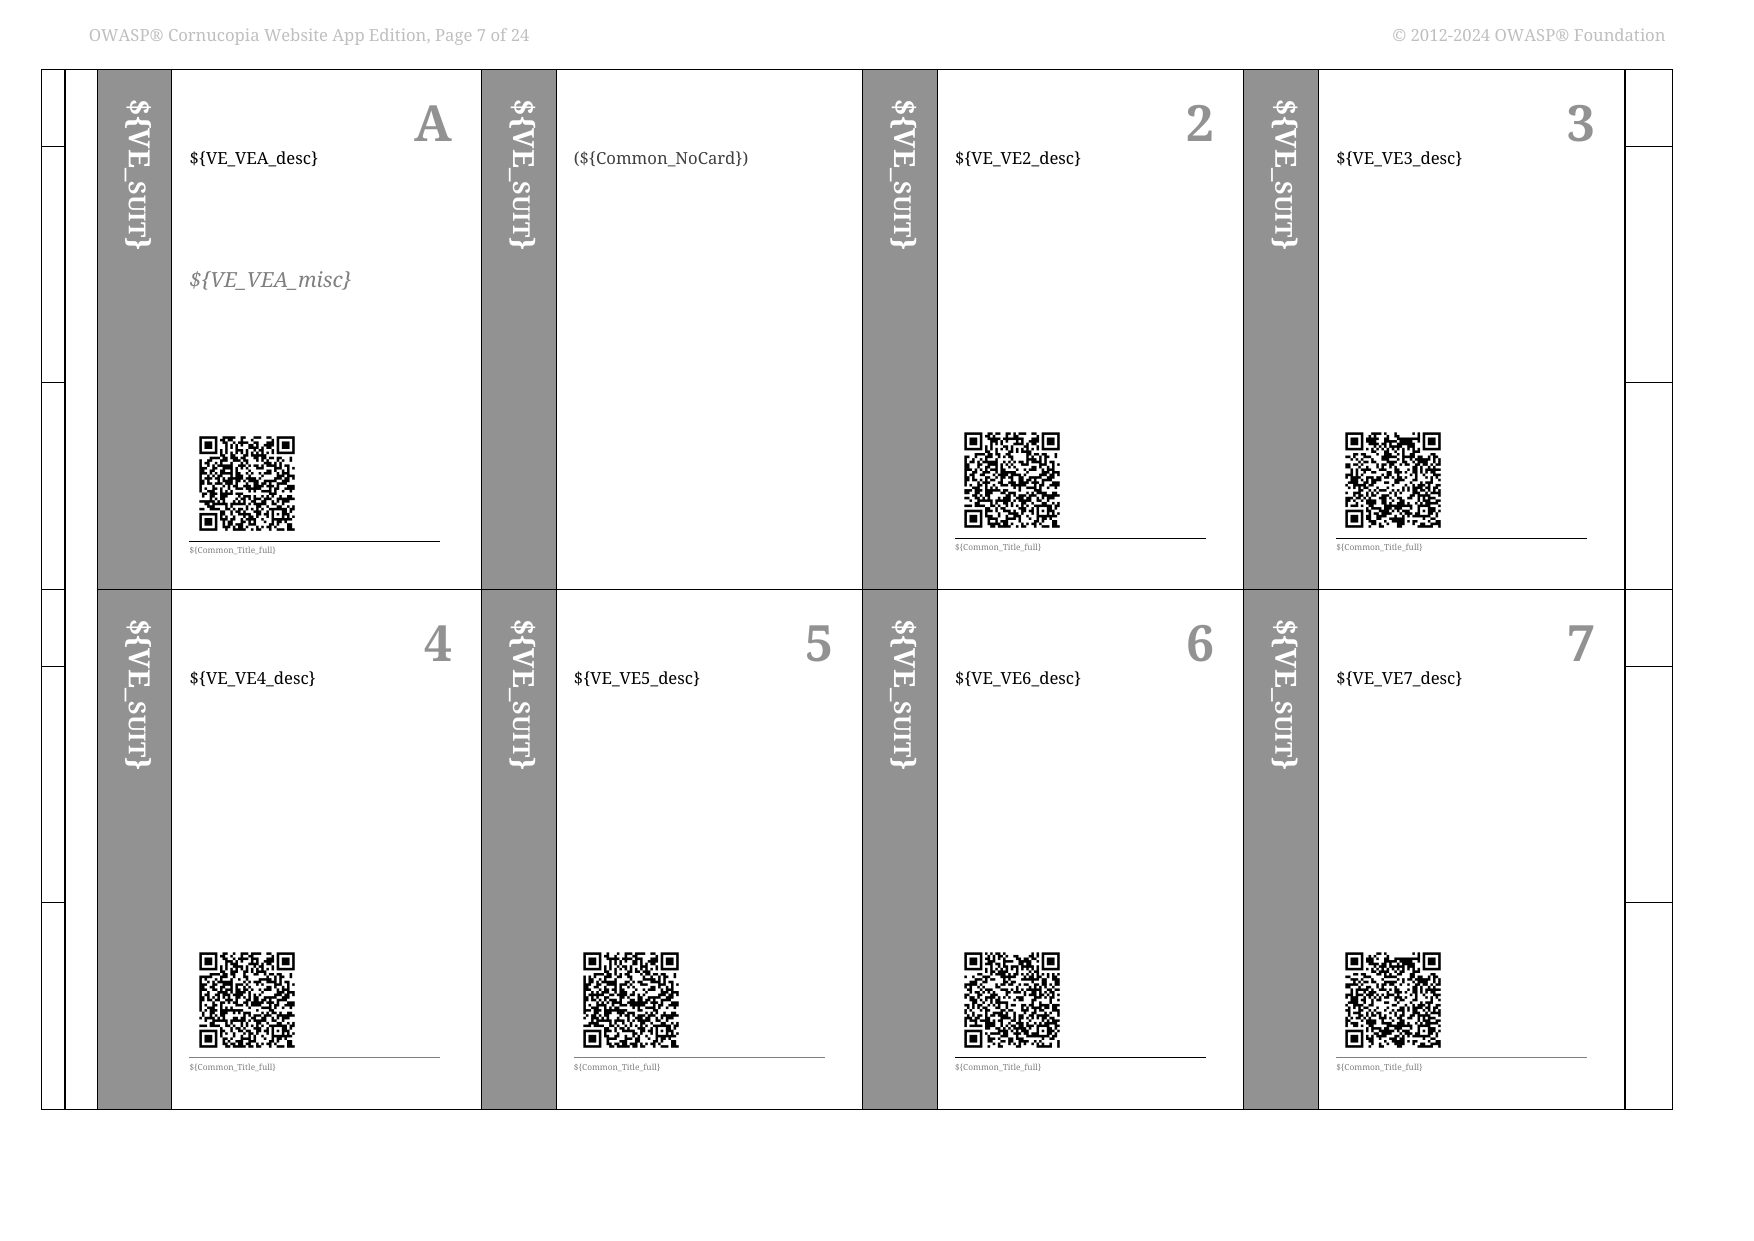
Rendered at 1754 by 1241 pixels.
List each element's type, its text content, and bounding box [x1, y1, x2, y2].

table_cell 4 [172, 590, 481, 666]
picture [954, 942, 1070, 1058]
table_header [1626, 70, 1672, 146]
table_cell ${VE_VEA_desc} [172, 146, 481, 264]
table_cell [557, 902, 862, 1109]
table_header [557, 70, 862, 146]
table_cell ${VE_suit} [1244, 590, 1318, 1109]
table_cell [1626, 383, 1672, 589]
table_cell ${VE_VE5_desc} [557, 666, 862, 902]
picture [1336, 422, 1451, 538]
table_cell [1626, 903, 1672, 1109]
table_cell ${VE_VE3_desc} [1319, 146, 1624, 382]
picture [189, 426, 305, 541]
table_header ${VE_suit} [1244, 70, 1318, 589]
table_cell [938, 382, 1243, 589]
picture [954, 422, 1070, 538]
picture [189, 942, 305, 1058]
table_header ${VE_suit} [482, 70, 556, 589]
picture [573, 942, 689, 1058]
table_cell [1626, 147, 1672, 382]
table_cell ${VE_VE6_desc} [938, 666, 1243, 902]
table_cell [1319, 382, 1624, 589]
picture [1336, 942, 1451, 1058]
table_header [66, 70, 97, 1109]
table_header 2 [938, 70, 1243, 146]
table_cell [938, 902, 1243, 1109]
table_header [42, 70, 64, 146]
table_cell [42, 903, 64, 1109]
table_cell [172, 382, 481, 589]
table_cell 6 [938, 590, 1243, 666]
table_cell [172, 902, 481, 1109]
table_cell [1626, 590, 1672, 666]
table_cell ${VE_VE4_desc} [172, 666, 481, 902]
table_cell [557, 382, 862, 589]
table_cell [1626, 667, 1672, 902]
table_cell ${VE_VEA_misc} [172, 264, 481, 382]
table_cell ${VE_VE7_desc} [1319, 666, 1624, 902]
table_cell (${Common_NoCard}) [557, 146, 862, 382]
table_cell ${VE_VE2_desc} [938, 146, 1243, 382]
table_header ${VE_suit} [863, 70, 937, 589]
table_cell [42, 383, 64, 589]
table_cell [42, 667, 64, 902]
table_cell 5 [557, 590, 862, 666]
table_header 3 [1319, 70, 1624, 146]
table_cell [42, 147, 64, 382]
table_cell ${VE_suit} [482, 590, 556, 1109]
table_cell ${VE_suit} [863, 590, 937, 1109]
table_header ${VE_suit} [98, 70, 171, 589]
table_cell 7 [1319, 590, 1624, 666]
table_cell [1319, 902, 1624, 1109]
table_cell [42, 590, 64, 666]
table_cell ${VE_suit} [98, 590, 171, 1109]
table_header A [172, 70, 481, 146]
